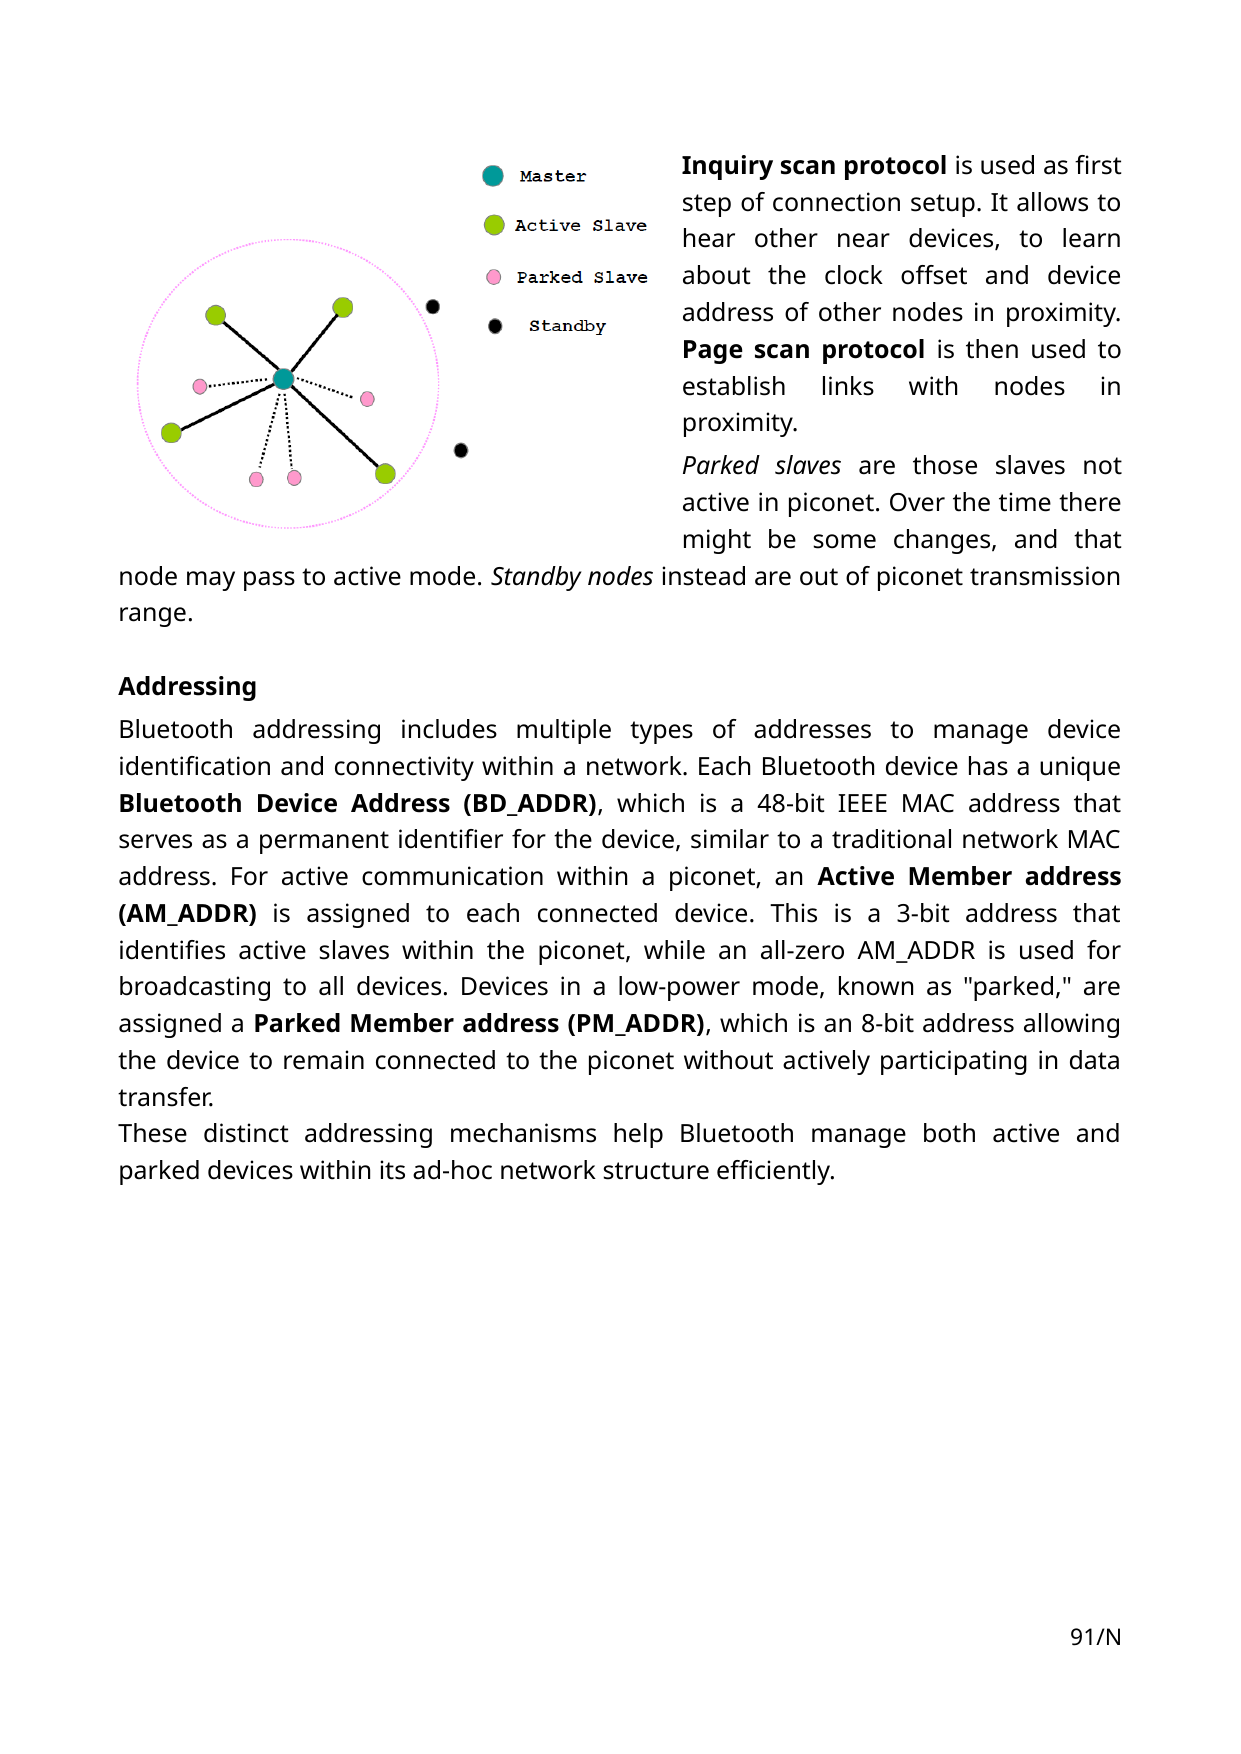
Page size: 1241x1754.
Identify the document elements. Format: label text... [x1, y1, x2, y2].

text Bluetooth addressing includes multiple types of addresses to manage device identification and connectivity within a network. Each Bluetooth device has a unique Bluetooth Device Address (BD_ADDR), which is a 48-bit IEEE MAC address that serves as a permanent identifier for the device, similar to a traditional network MAC address. For active communication within a piconet, an Active Member address (AM_ADDR) is assigned to each connected device. This is a 3-bit address that identifies active slaves within the piconet, while an all-zero AM_ADDR is used for broadcasting to all devices. Devices in a low-power mode, known as "parked," are assigned a Parked Member address (PM_ADDR), which is an 8-bit address allowing the device to remain connected to the piconet without actively participating in data transfer. [118, 712, 1122, 1113]
text Inquiry scan protocol is used as first step of connection setup. It allows to hear other near devices, to learn about the clock offset and device address of other nodes in proximity. Page scan protocol is then used to establish links with nodes in proximity. [118, 148, 1122, 439]
text Parked slaves are those slaves not active in piconet. Over the time there might be some changes, and that node may pass to active mode. Standby nodes instead are out of piconet transmission range. [118, 448, 1122, 629]
picture [118, 152, 663, 540]
text These distinct addressing mechanisms help Bluetooth manage both active and parked devices within its ad-hoc network structure efficiently. [118, 1116, 1122, 1187]
text Addressing [118, 669, 1122, 703]
